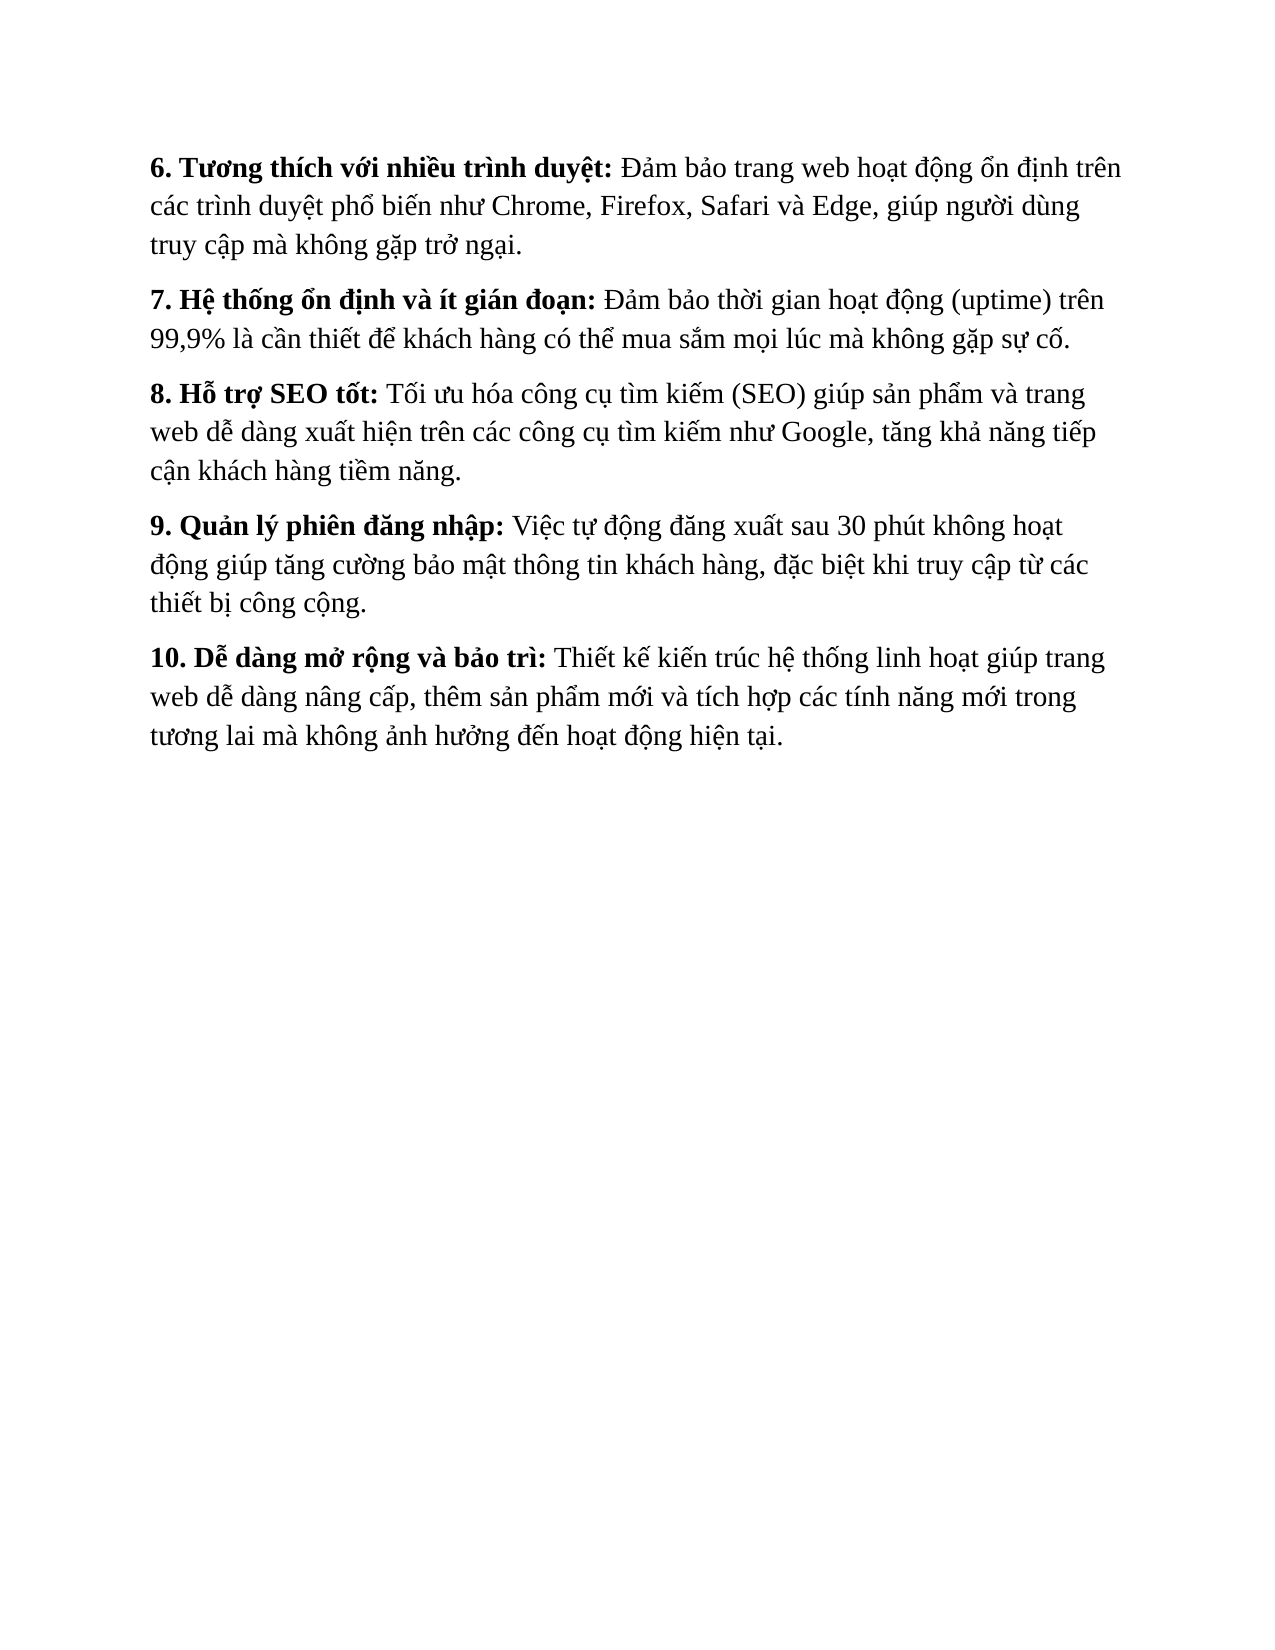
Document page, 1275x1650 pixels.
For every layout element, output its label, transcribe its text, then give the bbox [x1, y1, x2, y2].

text 7. Hệ thống ổn định và ít gián đoạn: Đảm bảo thời gian hoạt động (uptime) trên 99,9% là cần thiết để khách hàng có thể mua sắm mọi lúc mà không gặp sự cố. [150, 282, 1125, 354]
text 9. Quản lý phiên đăng nhập: Việc tự động đăng xuất sau 30 phút không hoạt động giúp tăng cường bảo mật thông tin khách hàng, đặc biệt khi truy cập từ các thiết bị công cộng. [150, 508, 1125, 619]
text 10. Dễ dàng mở rộng và bảo trì: Thiết kế kiến trúc hệ thống linh hoạt giúp trang web dễ dàng nâng cấp, thêm sản phẩm mới và tích hợp các tính năng mới trong tương lai mà không ảnh hưởng đến hoạt động hiện tại. [150, 641, 1125, 751]
text 6. Tương thích với nhiều trình duyệt: Đảm bảo trang web hoạt động ổn định trên các trình duyệt phổ biến như Chrome, Firefox, Safari và Edge, giúp người dùng truy cập mà không gặp trở ngại. [150, 150, 1125, 261]
text 8. Hỗ trợ SEO tốt: Tối ưu hóa công cụ tìm kiếm (SEO) giúp sản phẩm và trang web dễ dàng xuất hiện trên các công cụ tìm kiếm như Google, tăng khả năng tiếp cận khách hàng tiềm năng. [150, 376, 1125, 487]
